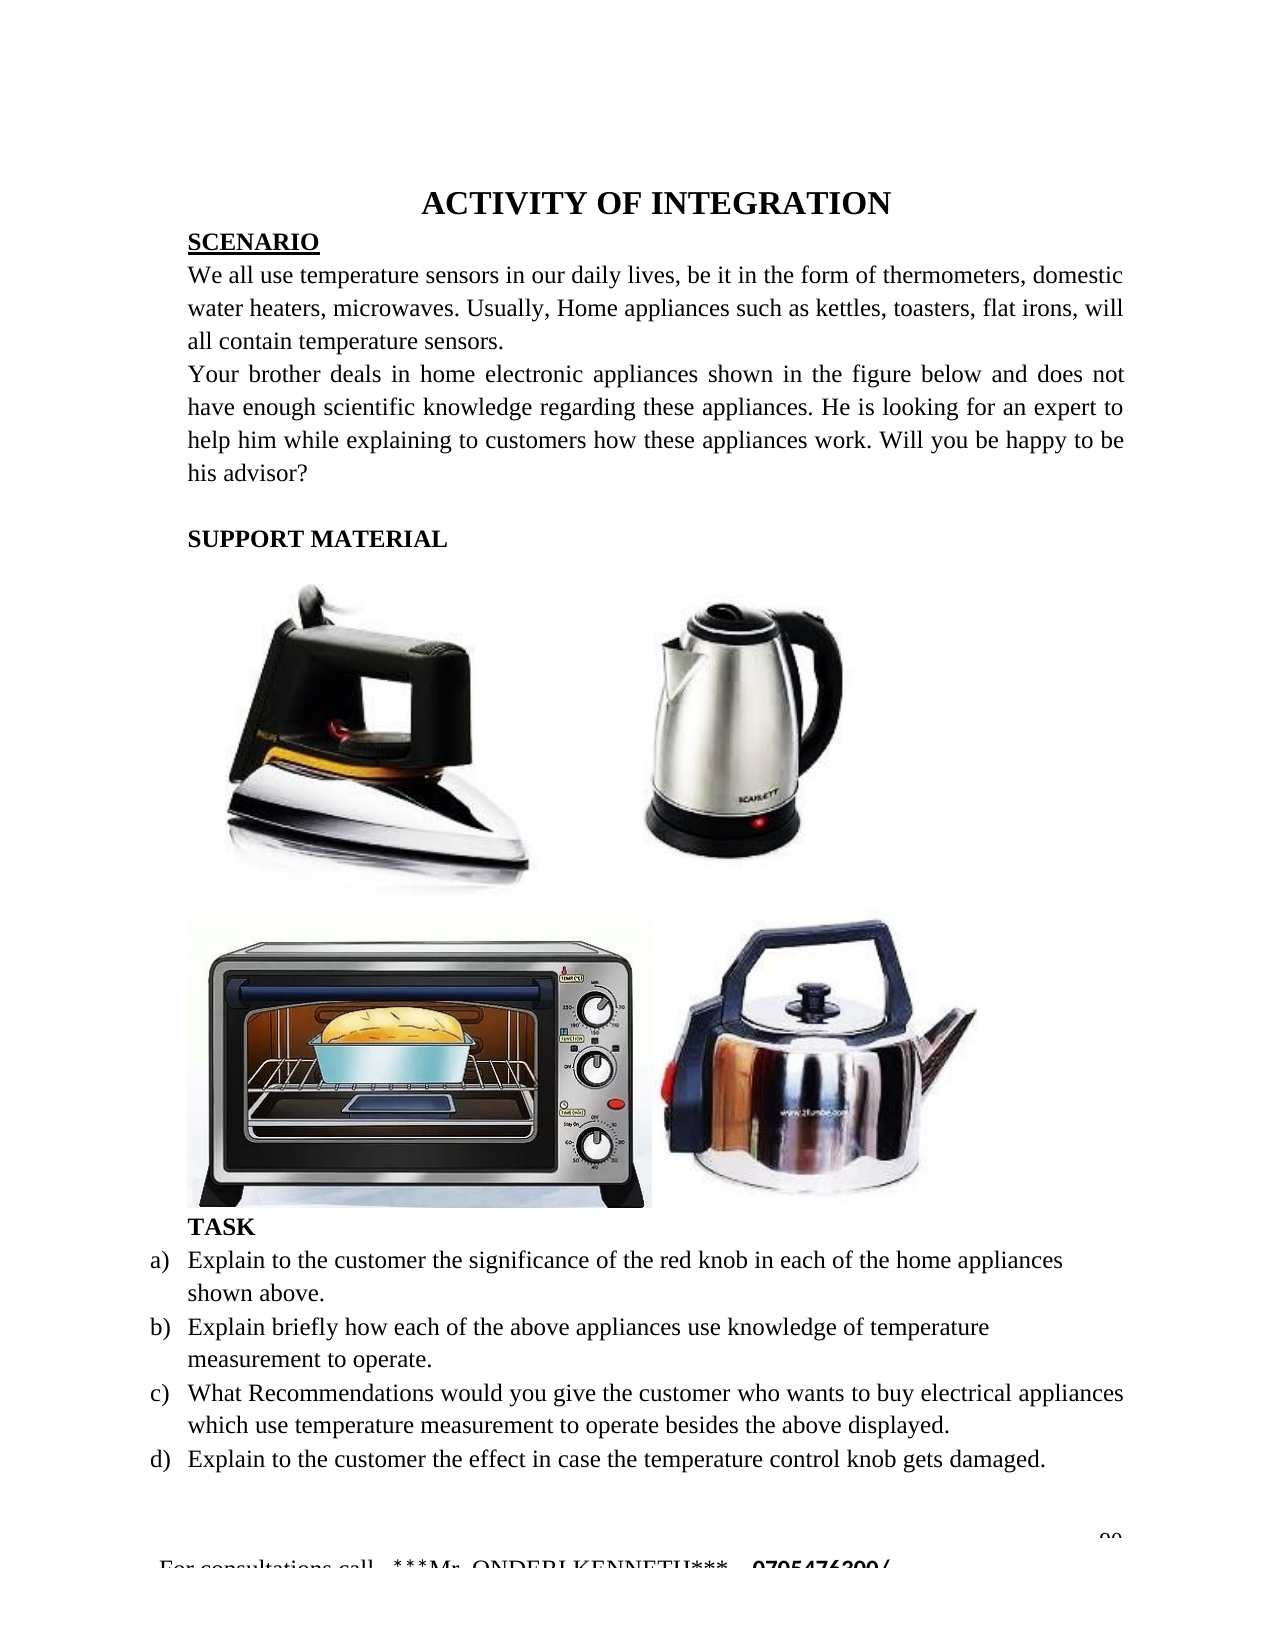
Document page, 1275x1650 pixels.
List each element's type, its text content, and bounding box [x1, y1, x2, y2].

list Explain briefly how each of the above appliances use knowledge of temperature measurement to operate. [150, 1312, 1125, 1373]
text We all use temperature sensors in our daily lives, be it in the form of thermometers, domestic water heaters, microwaves. Usually, Home appliances such as kettles, toasters, flat irons, will all contain temperature sensors. [187, 260, 1125, 355]
text TASK [187, 1212, 1219, 1241]
list Explain to the customer the significance of the red knob in each of the home appliances shown above. [150, 1245, 1125, 1307]
picture [225, 584, 538, 909]
list Explain to the customer the effect in case the temperature control knob gets damaged. [150, 1444, 1219, 1472]
list What Recommendations would you give the customer who wants to buy electrical appliances which use temperature measurement to operate besides the above displayed. [150, 1378, 1125, 1439]
text SUPPORT MATERIAL [187, 524, 1219, 553]
picture [642, 595, 855, 870]
text SCENARIO [187, 227, 324, 256]
picture [187, 908, 980, 1208]
subtitle ACTIVITY OF INTEGRATION [421, 183, 1219, 221]
text Your brother deals in home electronic appliances shown in the figure below and does not have enough scientific knowledge regarding these appliances. He is looking for an expert to help him while explaining to customers how these appliances work. Will you be happy to be his advisor? [187, 359, 1125, 487]
